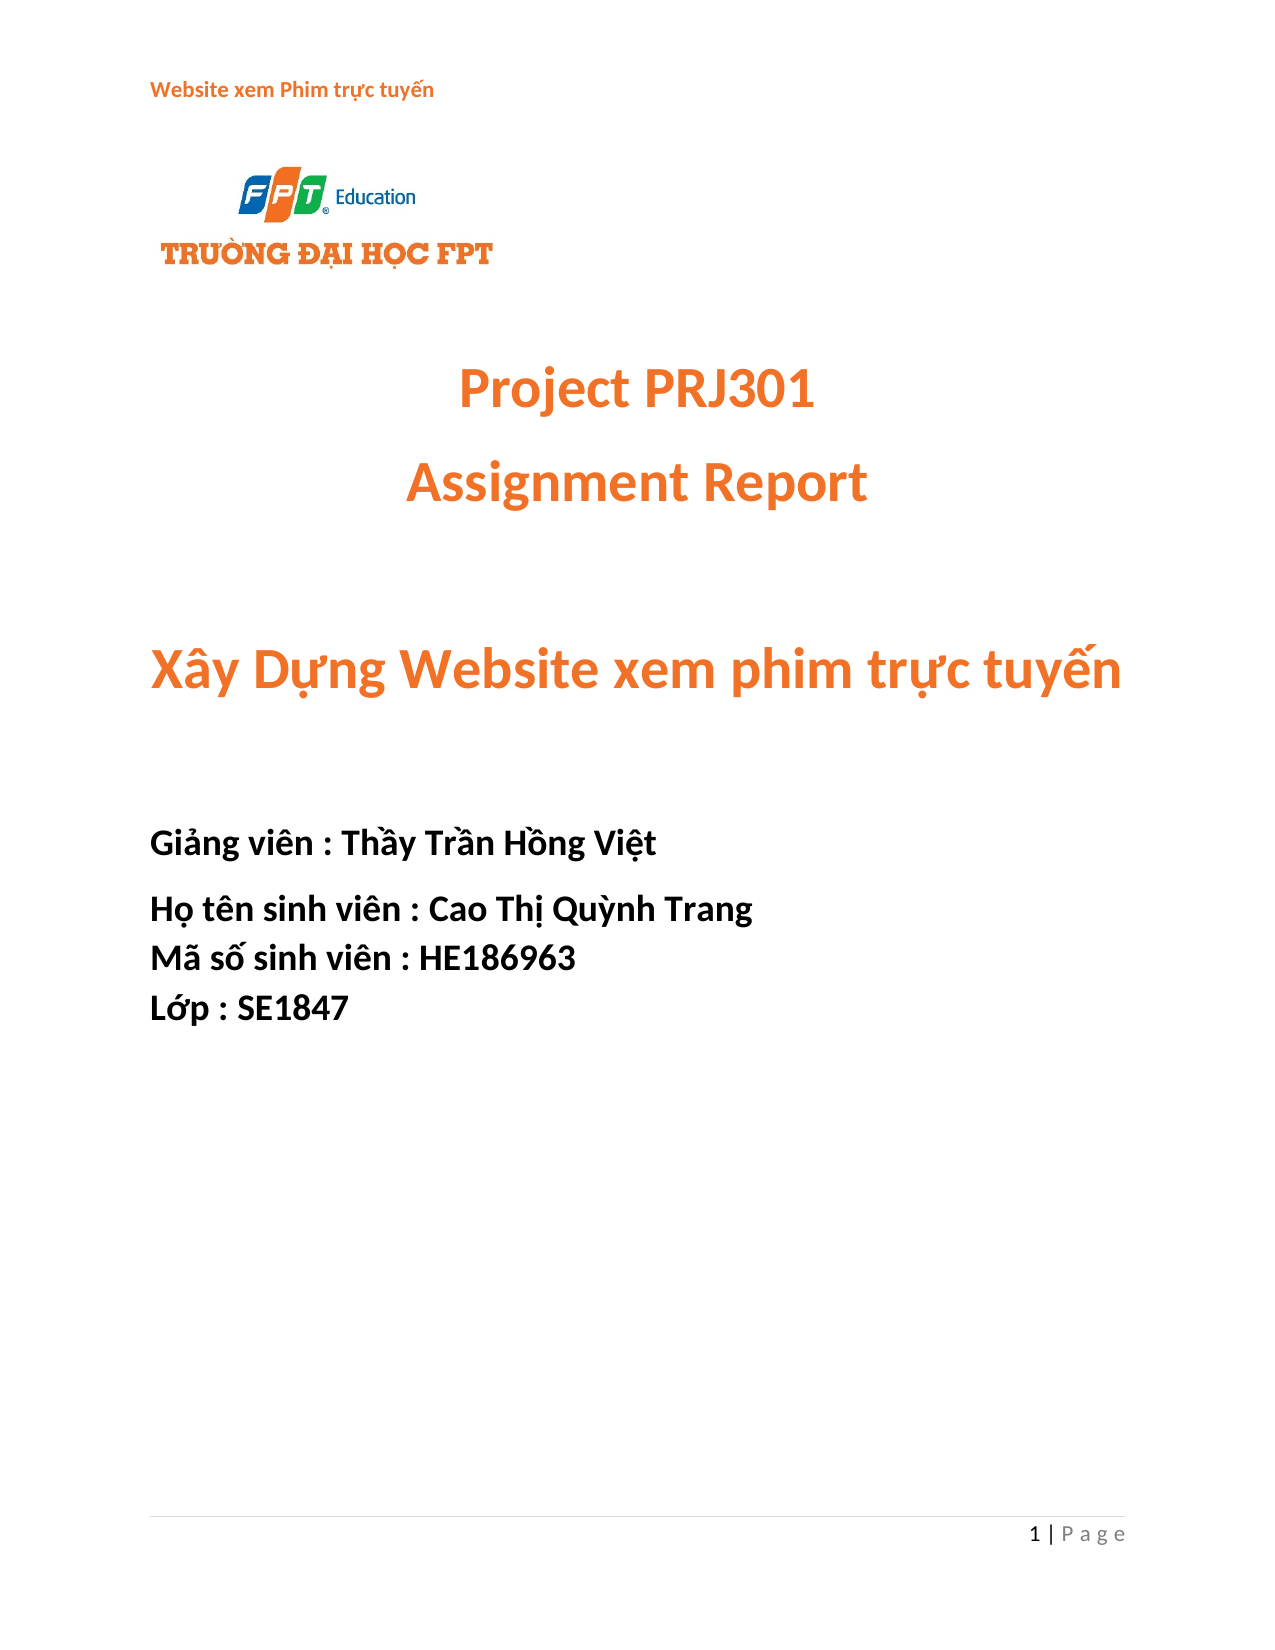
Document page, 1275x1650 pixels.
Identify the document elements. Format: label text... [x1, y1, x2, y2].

text Họ tên sinh viên : Cao Thị Quỳnh Trang Mã số sinh viên : HE186963 Lớp : SE1847 [150, 885, 1125, 1030]
text Giảng viên : Thầy Trần Hồng Việt [150, 819, 1125, 864]
picture [150, 150, 503, 286]
text Project PRJ301 [150, 351, 1125, 422]
text Xây Dựng Website xem phim trực tuyến [150, 632, 1125, 703]
text Assignment Report [150, 444, 1125, 516]
